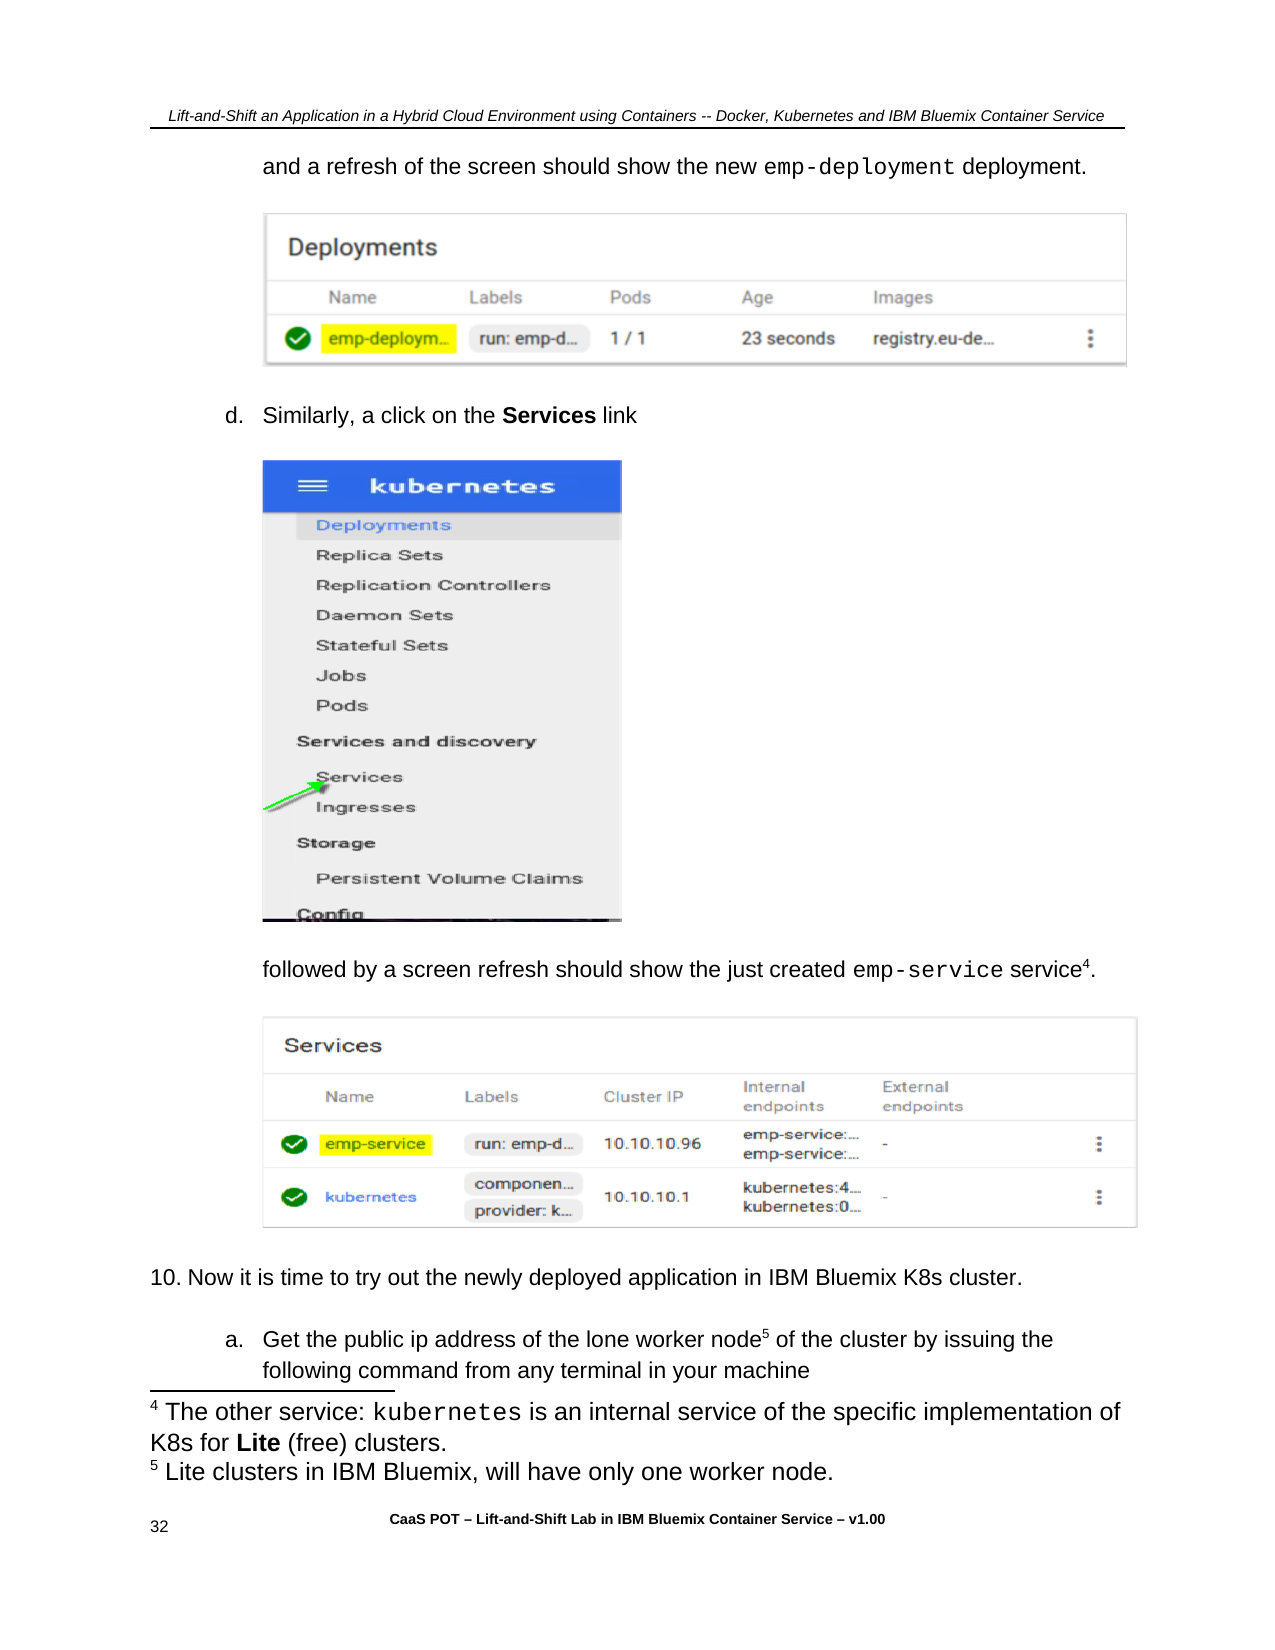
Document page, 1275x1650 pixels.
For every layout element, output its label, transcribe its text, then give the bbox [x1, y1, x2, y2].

list Now it is time to try out the newly deployed application in IBM Bluemix K8s cluster. [150, 1259, 1125, 1290]
picture [262, 1015, 1140, 1228]
list Similarly, a click on the Services link [225, 397, 1125, 429]
picture [262, 460, 624, 922]
picture [262, 212, 1128, 367]
list Get the public ip address of the lone worker node of the cluster by issuing the following command from any terminal in your machine [225, 1321, 1125, 1384]
list and a refresh of the screen should show the new emp-deployment deployment. [262, 150, 1125, 181]
list followed by a screen refresh should show the just created emp-service service. [262, 953, 1125, 984]
